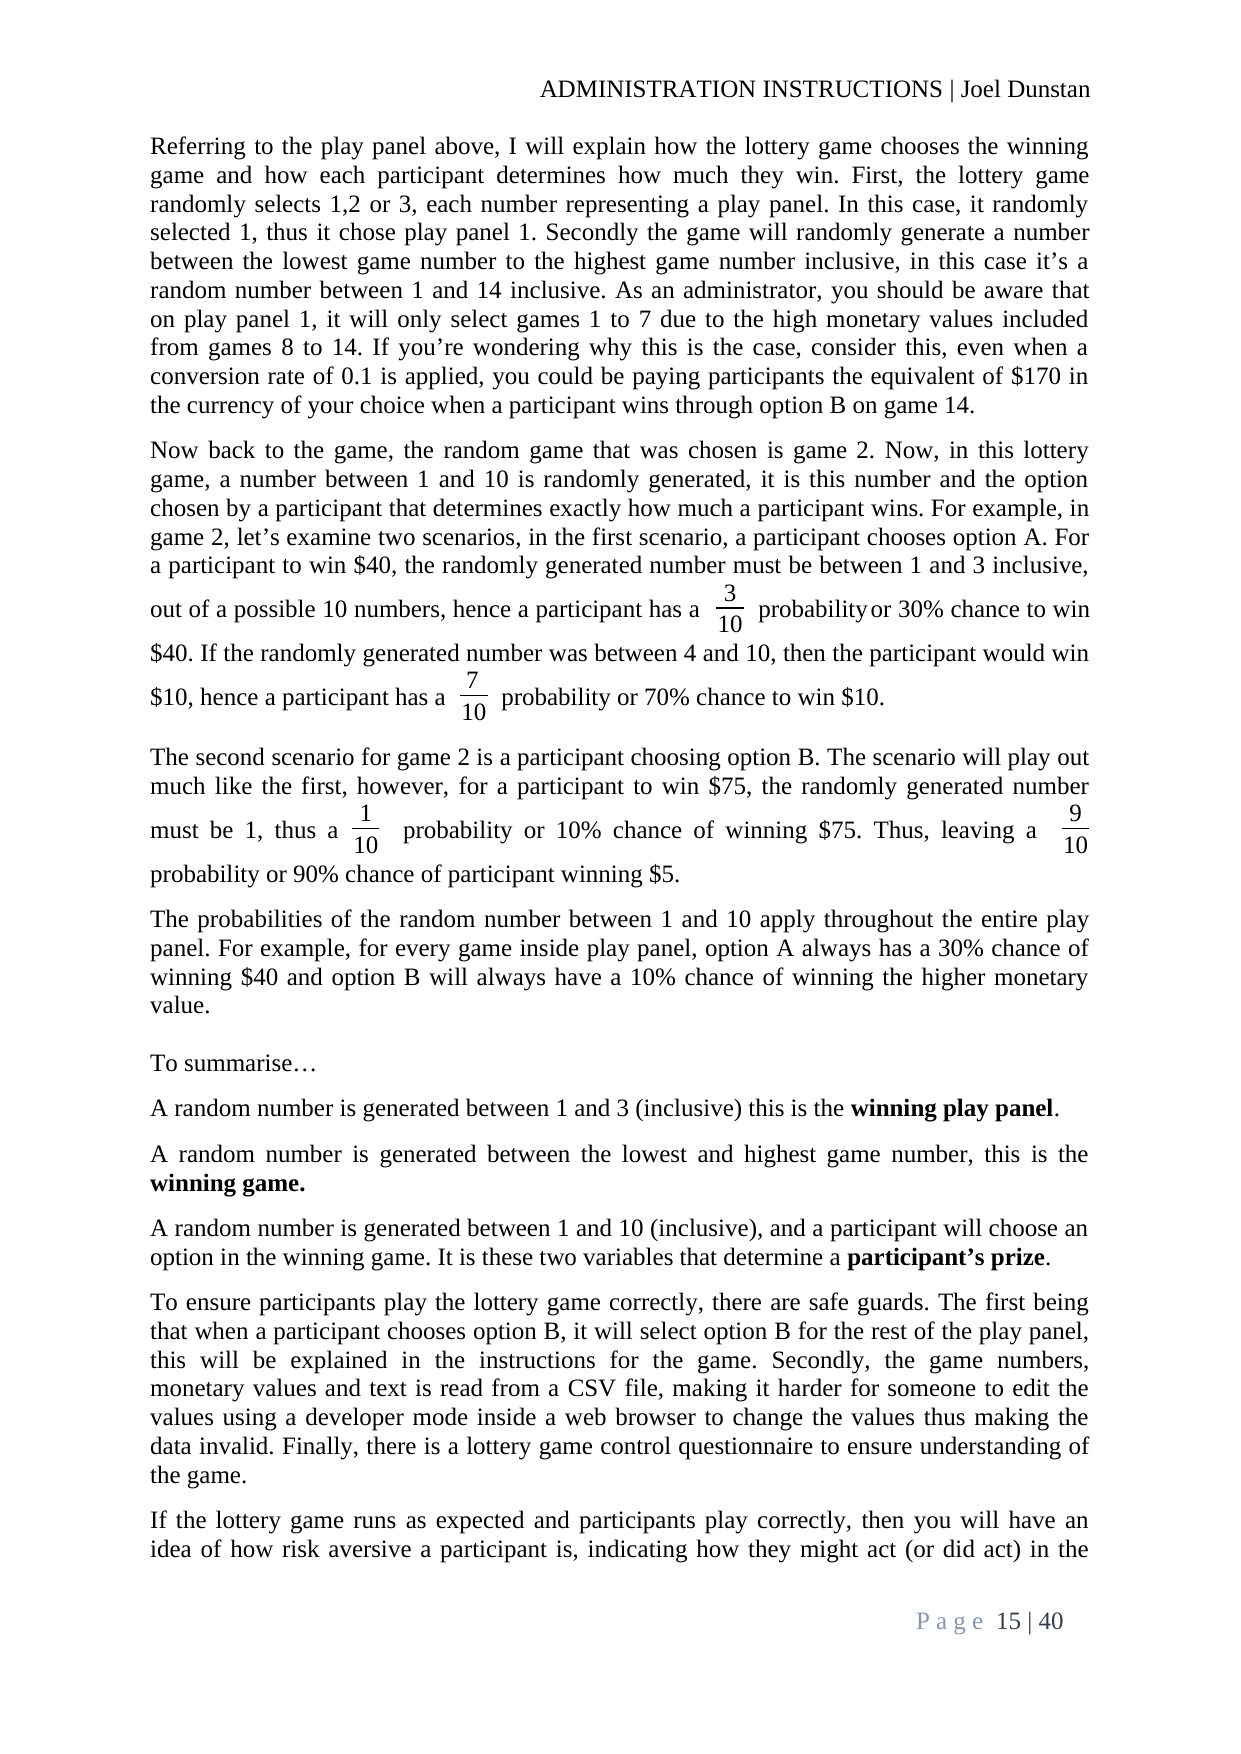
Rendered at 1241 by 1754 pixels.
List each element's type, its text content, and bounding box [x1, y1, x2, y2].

text A random number is generated between the lowest and highest game number, this is the winning game. [150, 1139, 1090, 1196]
text A random number is generated between 1 and 3 (inclusive) this is the winning play panel. [150, 1093, 1090, 1122]
text The probabilities of the random number between 1 and 10 apply throughout the entire play panel. For example, for every game inside play panel, option A always has a 30% chance of winning $40 and option B will always have a 10% chance of winning the higher monetary value. To summarise… [150, 904, 1090, 1077]
text Now back to the game, the random game that was chosen is game 2. Now, in this lottery game, a number between 1 and 10 is randomly generated, it is this number and the option chosen by a participant that determines exactly how much a participant wins. For example, in game 2, let’s examine two scenarios, in the first scenario, a participant chooses option A. For a participant to win $40, the randomly generated number must be between 1 and 3 inclusive, out of a possible 10 numbers, hence a participant has a probabilityor 30% chance to win $40. If the randomly generated number was between 4 and 10, then the participant would win $10, hence a participant has a probability or 70% chance to win $10. [150, 435, 1090, 726]
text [150, 1505, 1090, 1563]
text Referring to the play panel above, I will explain how the lottery game chooses the winning game and how each participant determines how much they win. First, the lottery game randomly selects 1,2 or 3, each number representing a play panel. In this case, it randomly selected 1, thus it chose play panel 1. Secondly the game will randomly generate a number between the lowest game number to the highest game number inclusive, in this case it’s a random number between 1 and 14 inclusive. As an administrator, you should be aware that on play panel 1, it will only select games 1 to 7 due to the high monetary values included from games 8 to 14. If you’re wondering why this is the case, consider this, even when a conversion rate of 0.1 is applied, you could be paying participants the equivalent of $170 in the currency of your choice when a participant wins through option B on game 14. [150, 131, 1090, 419]
text The second scenario for game 2 is a participant choosing option B. The scenario will play out much like the first, however, for a participant to win $75, the randomly generated number must be 1, thus a probability or 10% chance of winning $75. Thus, leaving a probability or 90% chance of participant winning $5. [150, 742, 1090, 888]
text A random number is generated between 1 and 10 (inclusive), and a participant will choose an option in the winning game. It is these two variables that determine a participant’s prize. [150, 1213, 1090, 1271]
text To ensure participants play the lottery game correctly, there are safe guards. The first being that when a participant chooses option B, it will select option B for the rest of the play panel, this will be explained in the instructions for the game. Secondly, the game numbers, monetary values and text is read from a CSV file, making it harder for someone to edit the values using a developer mode inside a web browser to change the values thus making the data invalid. Finally, there is a lottery game control questionnaire to ensure understanding of the game. [150, 1287, 1090, 1488]
